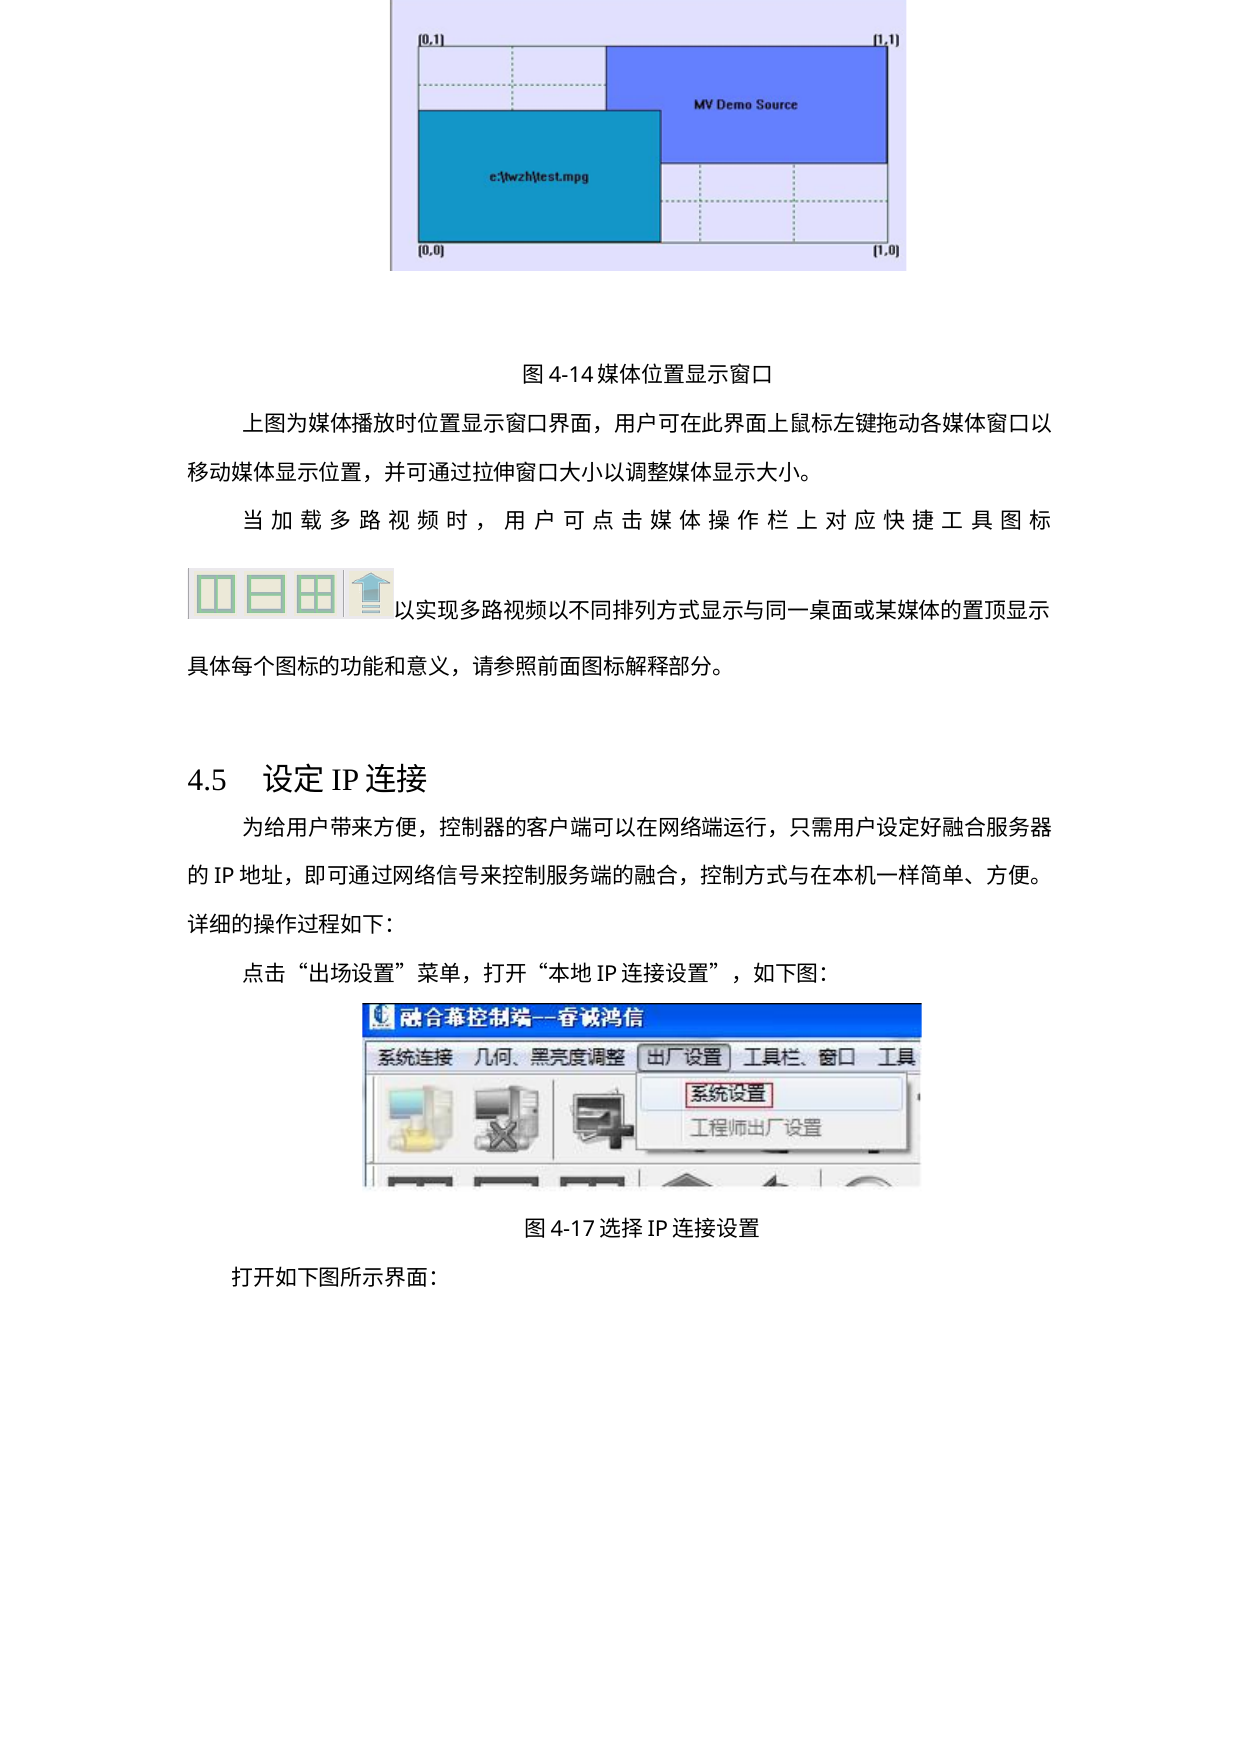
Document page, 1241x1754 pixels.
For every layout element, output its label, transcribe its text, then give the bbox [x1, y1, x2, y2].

text 上图为媒体播放时位置显示窗口界面，用户可在此界面上鼠标左键拖动各媒体窗口以移动媒体显示位置，并可通过拉伸窗口大小以调整媒体显示大小。 [187, 405, 1053, 487]
list 设定IP连接 [187, 744, 1053, 809]
text 图4-14媒体位置显示窗口 [187, 357, 1053, 389]
text 图4-17选择IP连接设置 [187, 1211, 1053, 1244]
picture [389, 0, 907, 271]
picture [187, 567, 394, 619]
text 为给用户带来方便，控制器的客户端可以在网络端运行，只需用户设定好融合服务器的IP地址，即可通过网络信号来控制服务端的融合，控制方式与在本机一样简单、方便。详细的操作过程如下： [187, 809, 1053, 939]
text 当加载多路视频时，用户可点击媒体操作栏上对应快捷工具图标以实现多路视频以不同排列方式显示与同一桌面或某媒体的置顶显示。具体每个图标的功能和意义，请参照前面图标解释部分。 [187, 502, 1053, 681]
text 打开如下图所示界面： [187, 1259, 1053, 1292]
picture [362, 1003, 922, 1193]
text 点击“出场设置”菜单，打开“本地IP连接设置”，如下图： [187, 955, 1053, 988]
